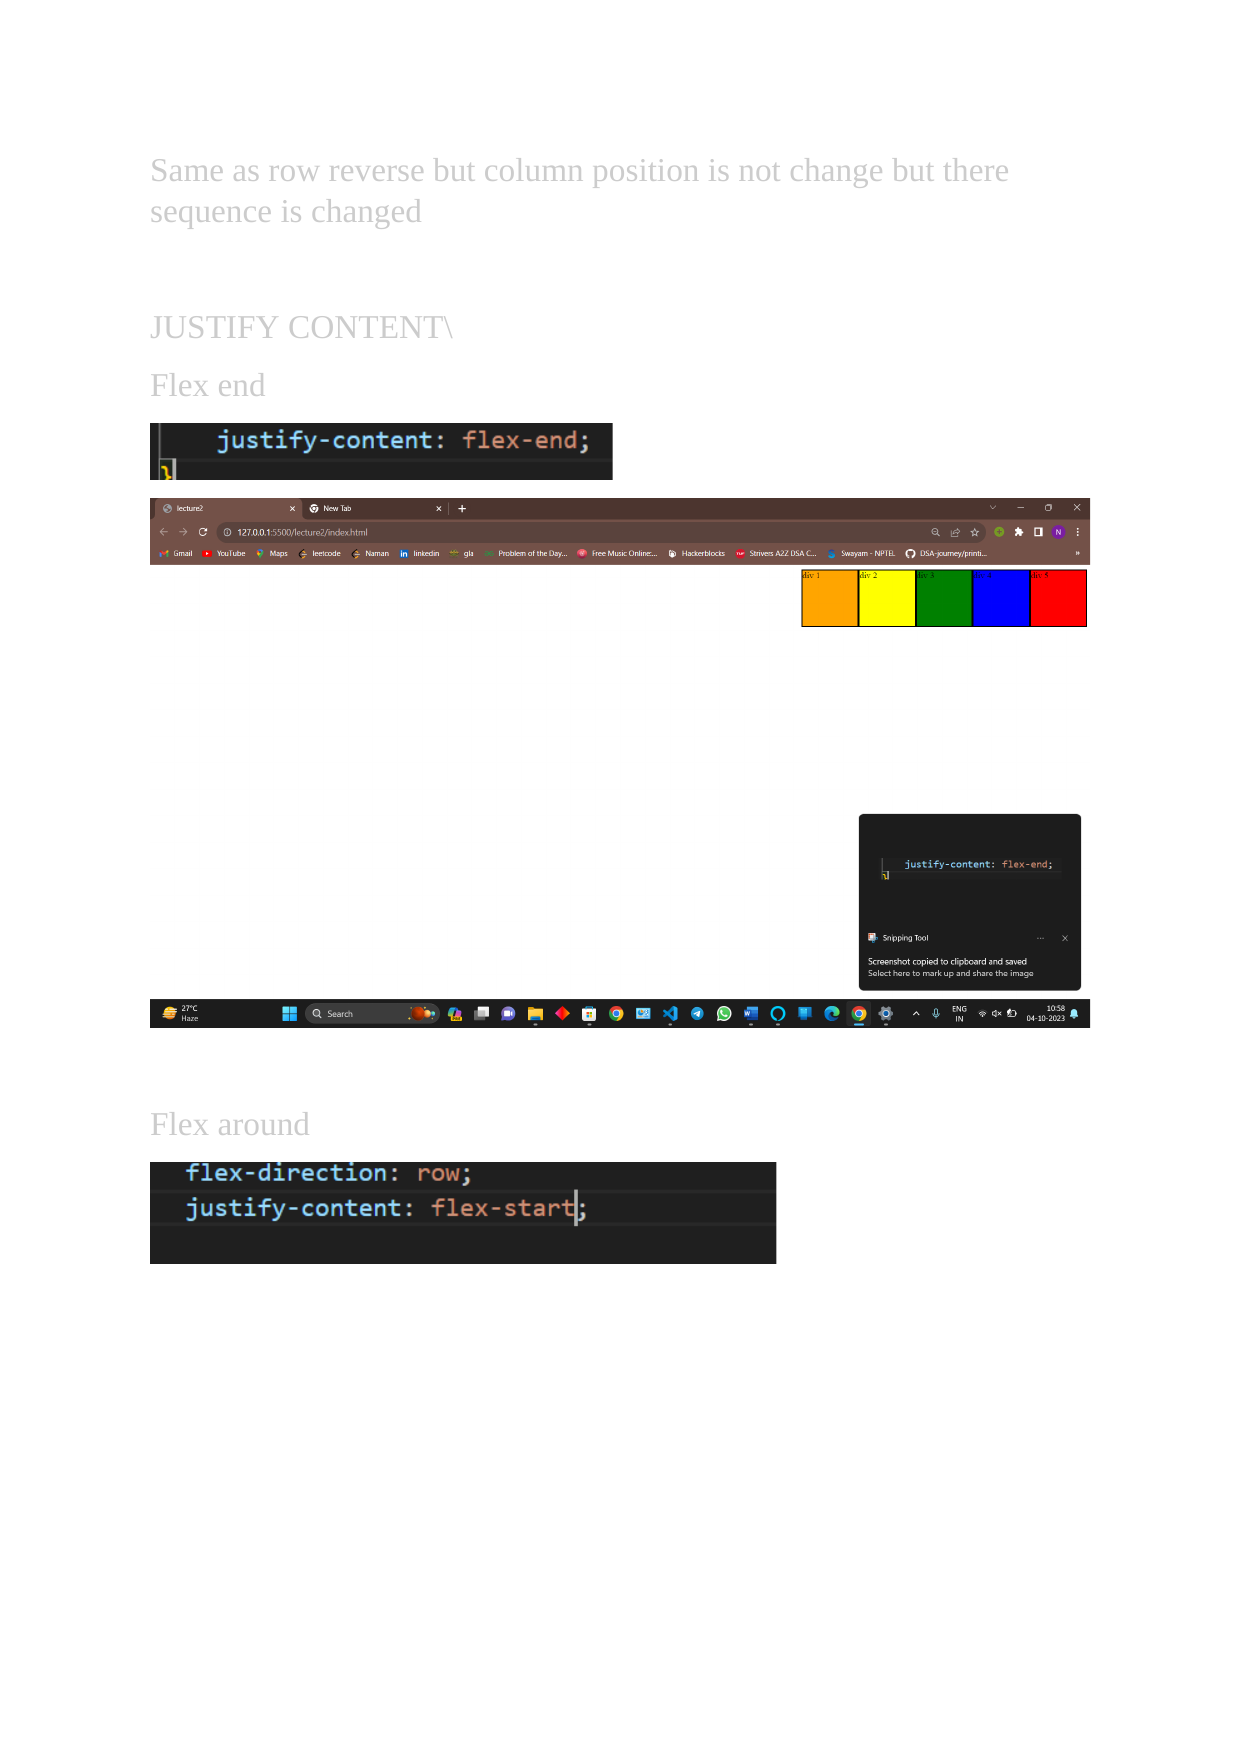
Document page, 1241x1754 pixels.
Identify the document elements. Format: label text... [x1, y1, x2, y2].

picture [150, 1162, 777, 1264]
text Same as row reverse but column position is not change but there sequence is changed [150, 150, 1090, 230]
text JUSTIFY CONTENT\ [150, 307, 1090, 346]
picture [150, 423, 613, 480]
text Flex around [150, 1104, 1090, 1143]
text Flex end [150, 365, 1090, 404]
picture [150, 498, 1091, 1028]
